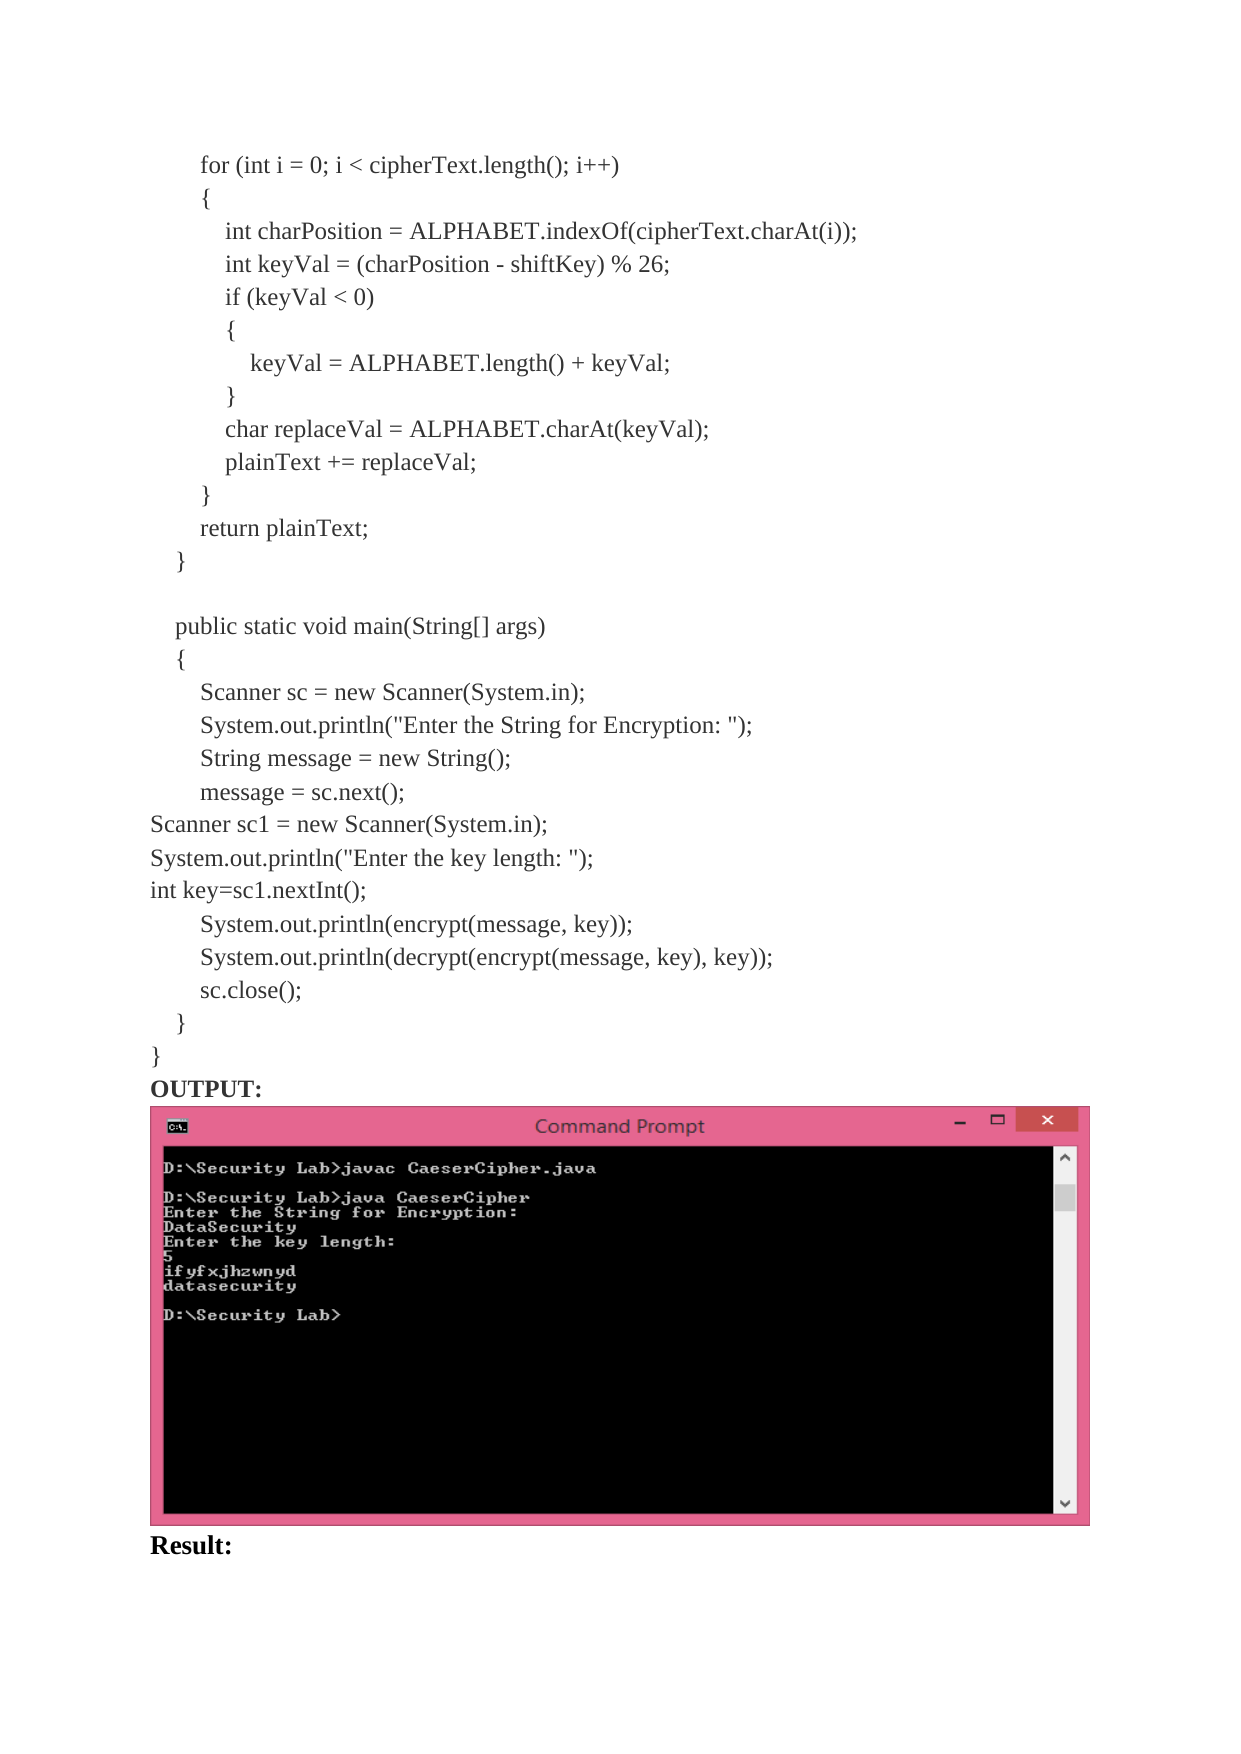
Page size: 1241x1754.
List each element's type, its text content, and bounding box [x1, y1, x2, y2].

text message = sc.next(); [150, 777, 1137, 805]
text } [150, 480, 1137, 509]
text Result: [150, 1529, 1137, 1561]
text Scanner sc1 = new Scanner(System.in); [150, 809, 1137, 838]
text return plainText; [150, 513, 1137, 542]
text } [150, 1008, 1137, 1036]
text System.out.println(encrypt(message, key)); [150, 909, 1137, 937]
text sc.close(); [150, 975, 1137, 1003]
text for (int i = 0; i < cipherText.length(); i++) [150, 150, 1137, 179]
text plainText += replaceVal; [150, 447, 1137, 476]
text if (keyVal < 0) [150, 282, 1137, 311]
text Scanner sc = new Scanner(System.in); [150, 677, 1137, 706]
text int keyVal = (charPosition - shiftKey) % 26; [150, 249, 1137, 278]
text System.out.println("Enter the key length: "); [150, 843, 1137, 871]
text } [150, 546, 1137, 575]
text System.out.println("Enter the String for Encryption: "); [150, 711, 1137, 739]
text int charPosition = ALPHABET.indexOf(cipherText.charAt(i)); [150, 216, 1137, 245]
text public static void main(String[] args) [150, 611, 1137, 640]
text keyVal = ALPHABET.length() + keyVal; [150, 348, 1137, 377]
text { [150, 183, 1137, 212]
picture [150, 1106, 1090, 1526]
text String message = new String(); [150, 743, 1137, 772]
text System.out.println(decrypt(encrypt(message, key), key)); [150, 942, 1137, 970]
text int key=sc1.nextInt(); [150, 876, 1137, 904]
text } [150, 381, 1137, 410]
text } [150, 1041, 1137, 1069]
text char replaceVal = ALPHABET.charAt(keyVal); [150, 414, 1137, 443]
text OUTPUT: [150, 1074, 1137, 1102]
text { [150, 315, 1137, 344]
text { [150, 644, 1137, 673]
